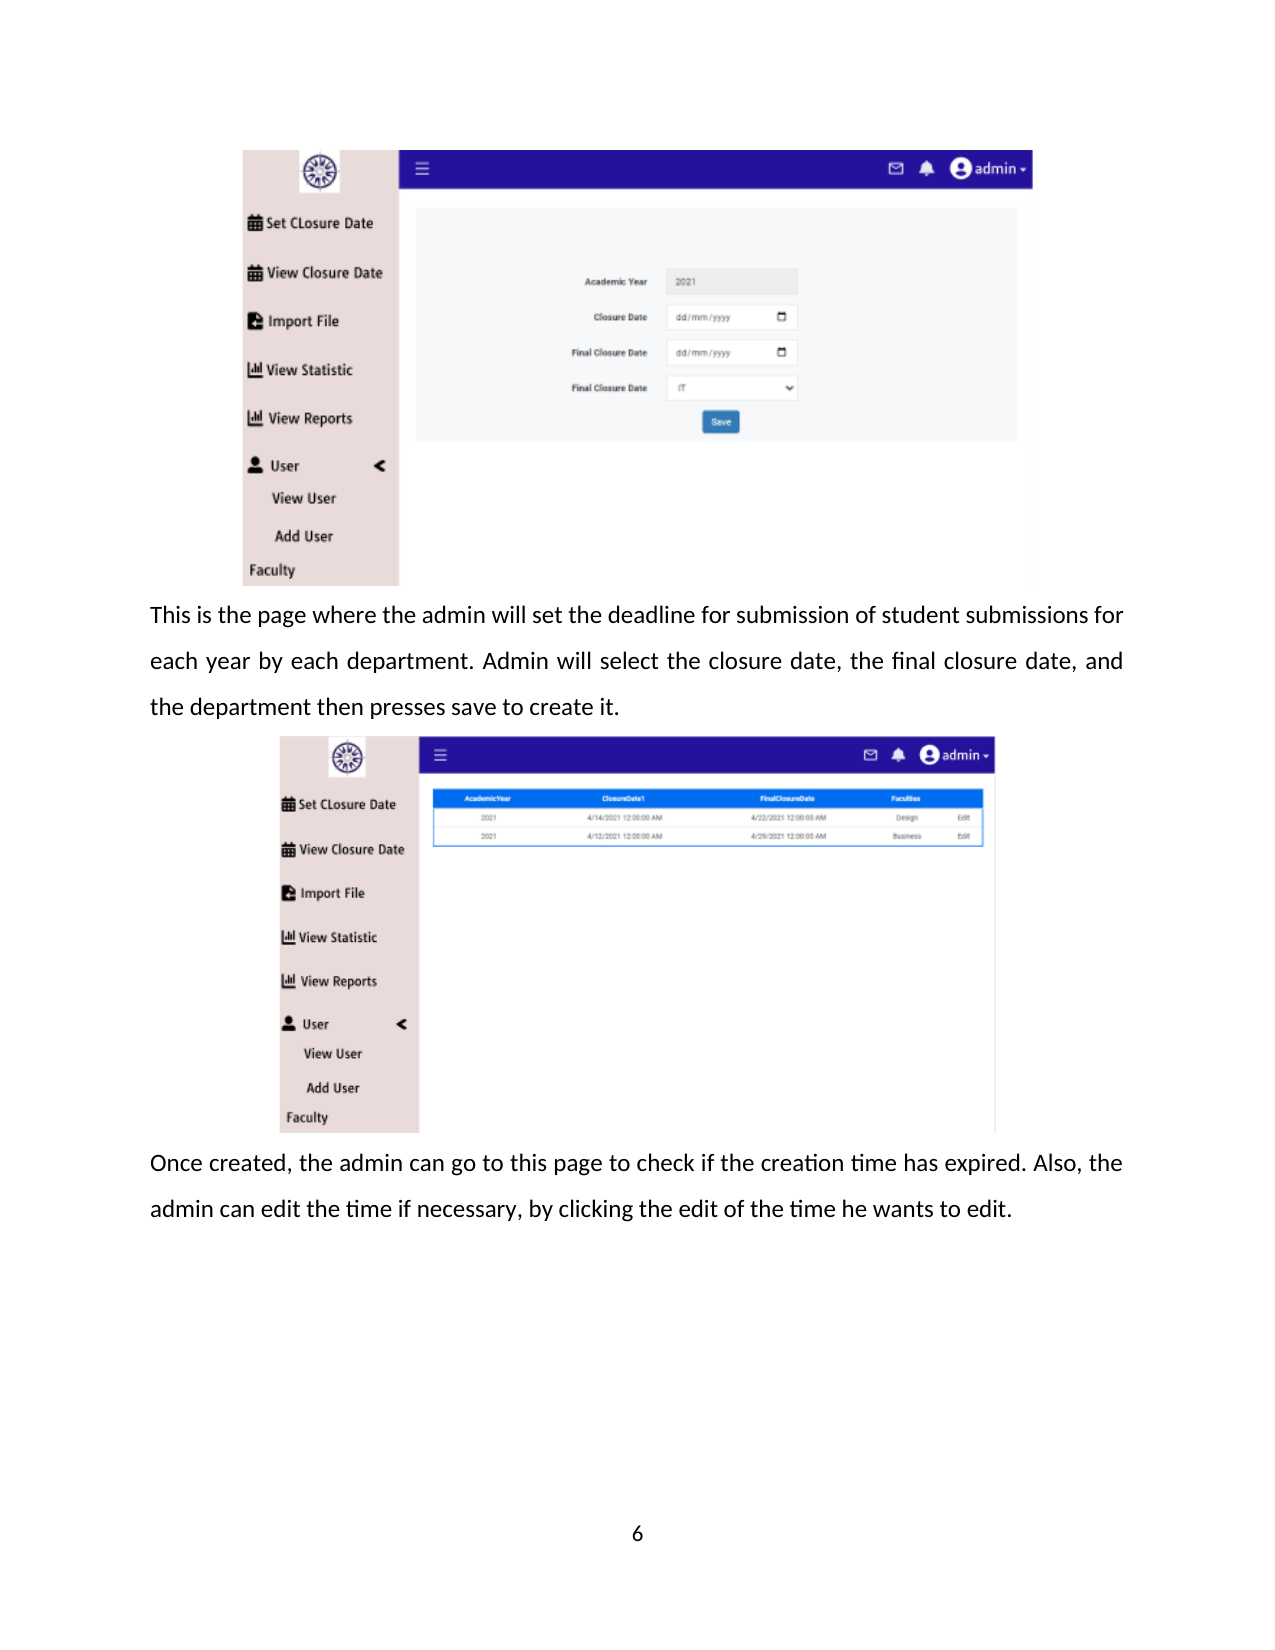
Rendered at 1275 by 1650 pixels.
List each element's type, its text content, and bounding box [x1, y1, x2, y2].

text This is the page where the admin will set the deadline for submission of student submissions for each year by each department. Admin will select the closure date, the final closure date, and the department then presses save to create it. [150, 599, 1125, 721]
text Once created, the admin can go to this page to check if the creation time has expired. Also, the admin can edit the time if necessary, by clicking the edit of the time he wants to edit. [150, 1147, 1125, 1223]
picture [279, 736, 996, 1133]
picture [242, 150, 1033, 586]
